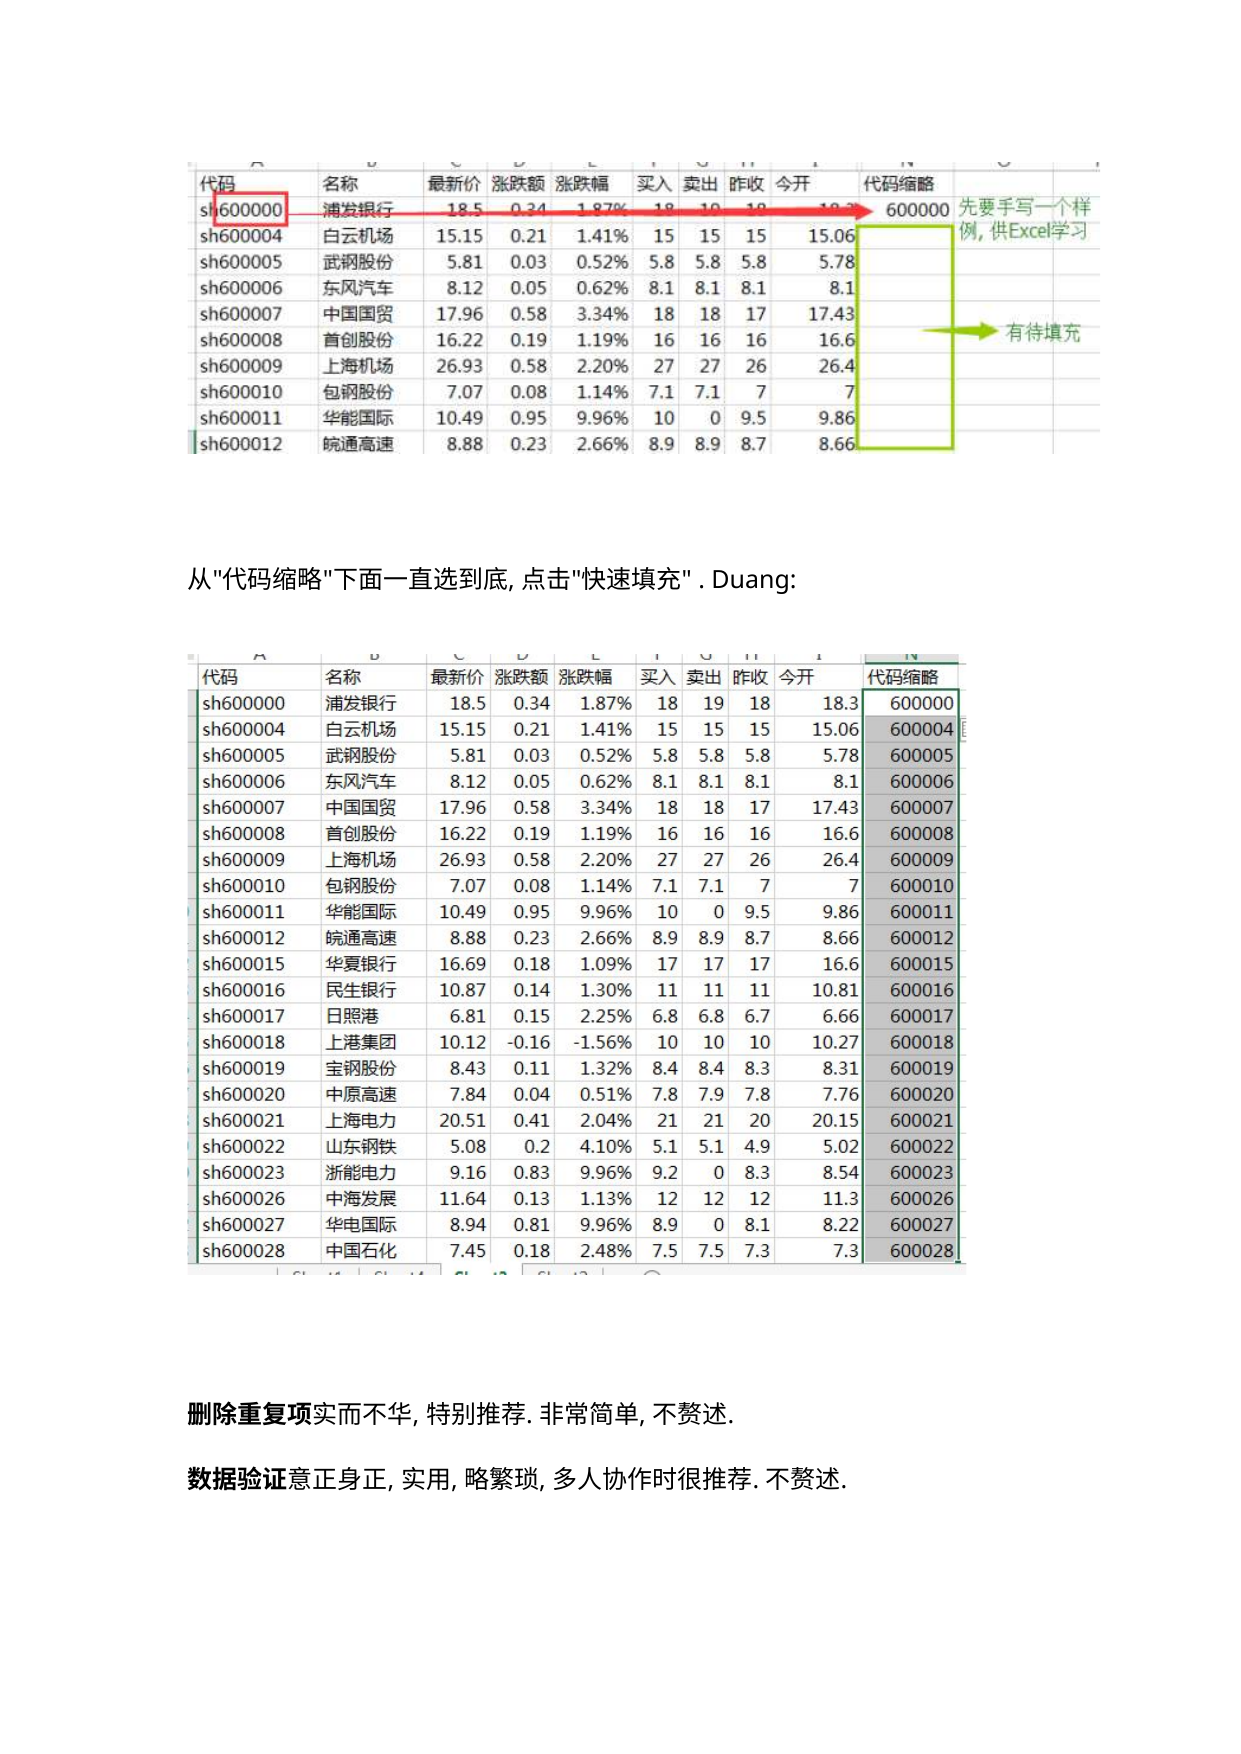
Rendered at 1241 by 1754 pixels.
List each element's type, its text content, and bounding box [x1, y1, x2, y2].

picture [187, 162, 1101, 454]
picture [187, 654, 967, 1275]
text 从"代码缩略"下面一直选到底, 点击"快速填充" . Duang: [187, 545, 1053, 610]
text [187, 1380, 1053, 1510]
